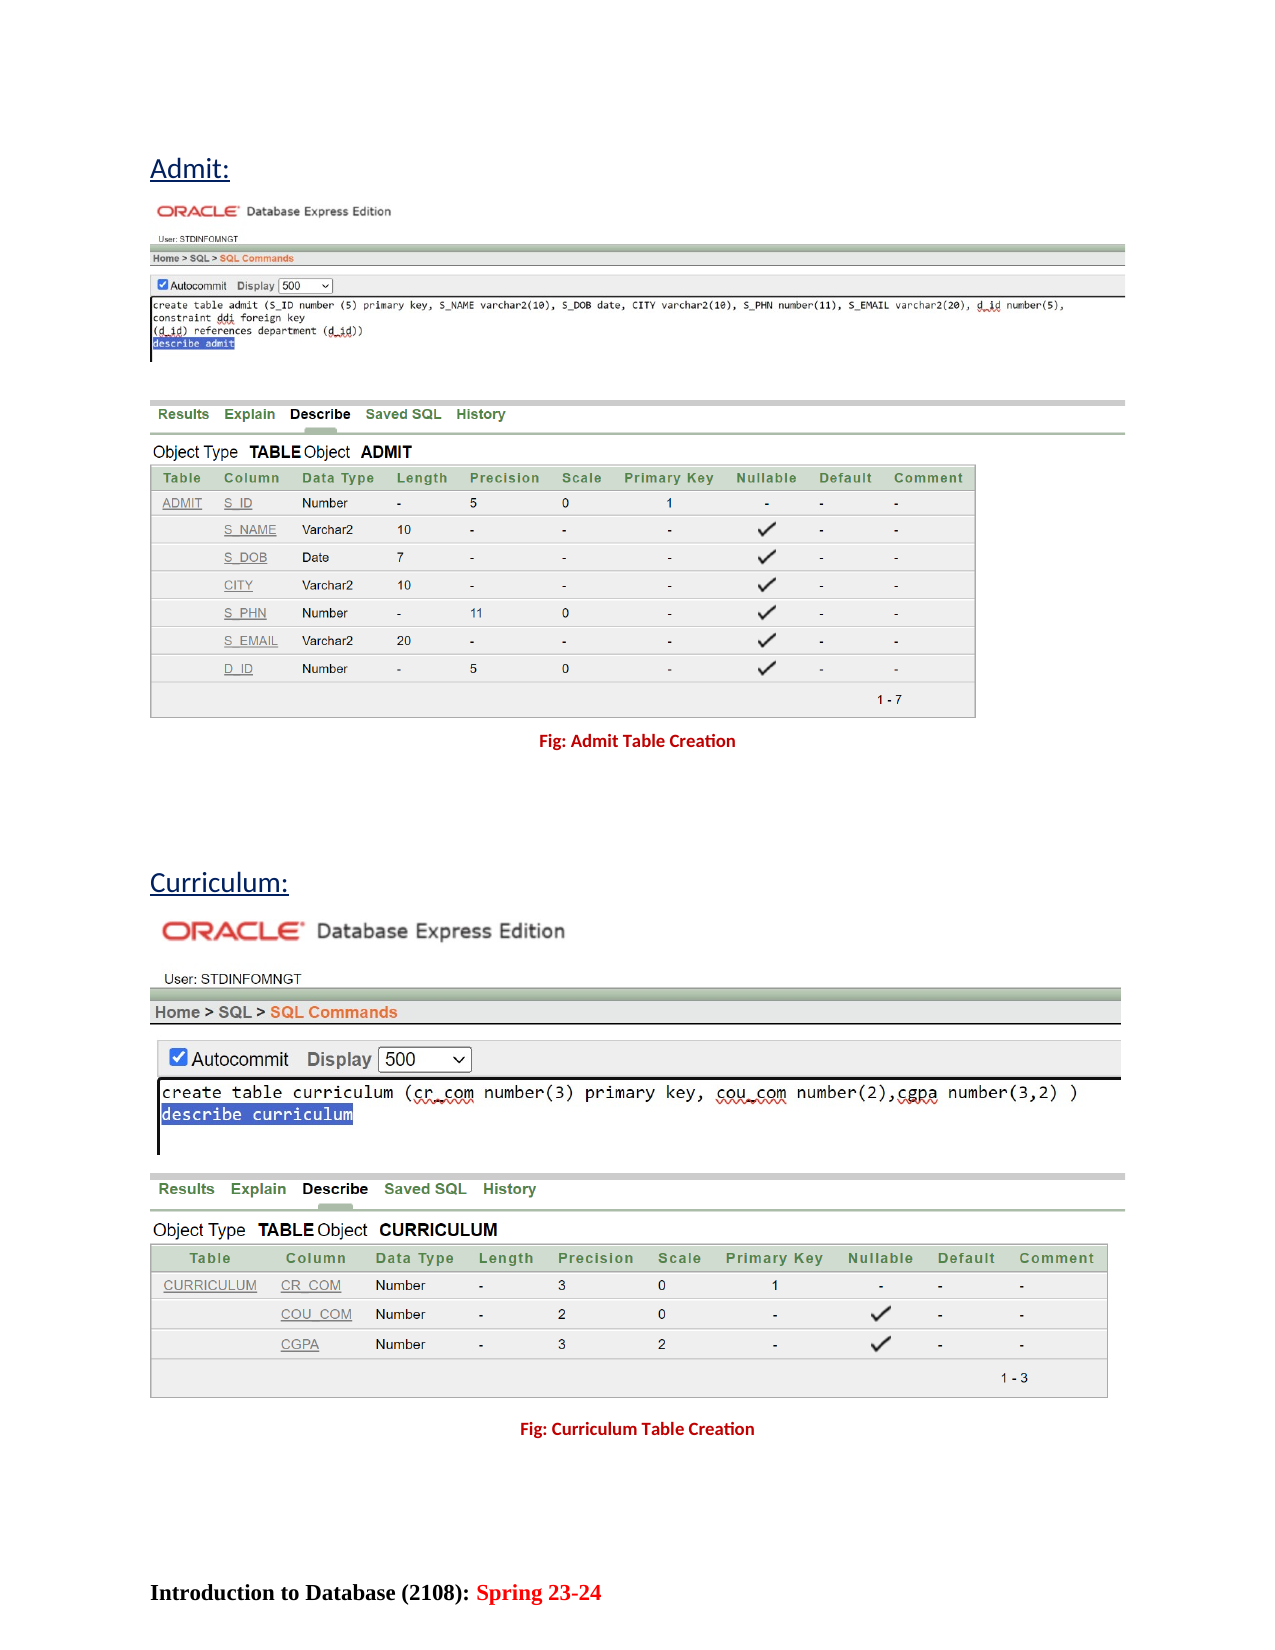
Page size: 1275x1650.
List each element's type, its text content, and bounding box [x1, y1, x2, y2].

picture [150, 205, 1125, 362]
picture [150, 400, 1125, 718]
text Admit: [150, 150, 1125, 186]
text Fig: Curriculum Table Creation [150, 1417, 1125, 1439]
text Fig: Admit Table Creation [150, 729, 1125, 752]
picture [150, 1173, 1125, 1398]
text Curriculum: [150, 864, 1125, 900]
picture [150, 919, 1121, 1155]
